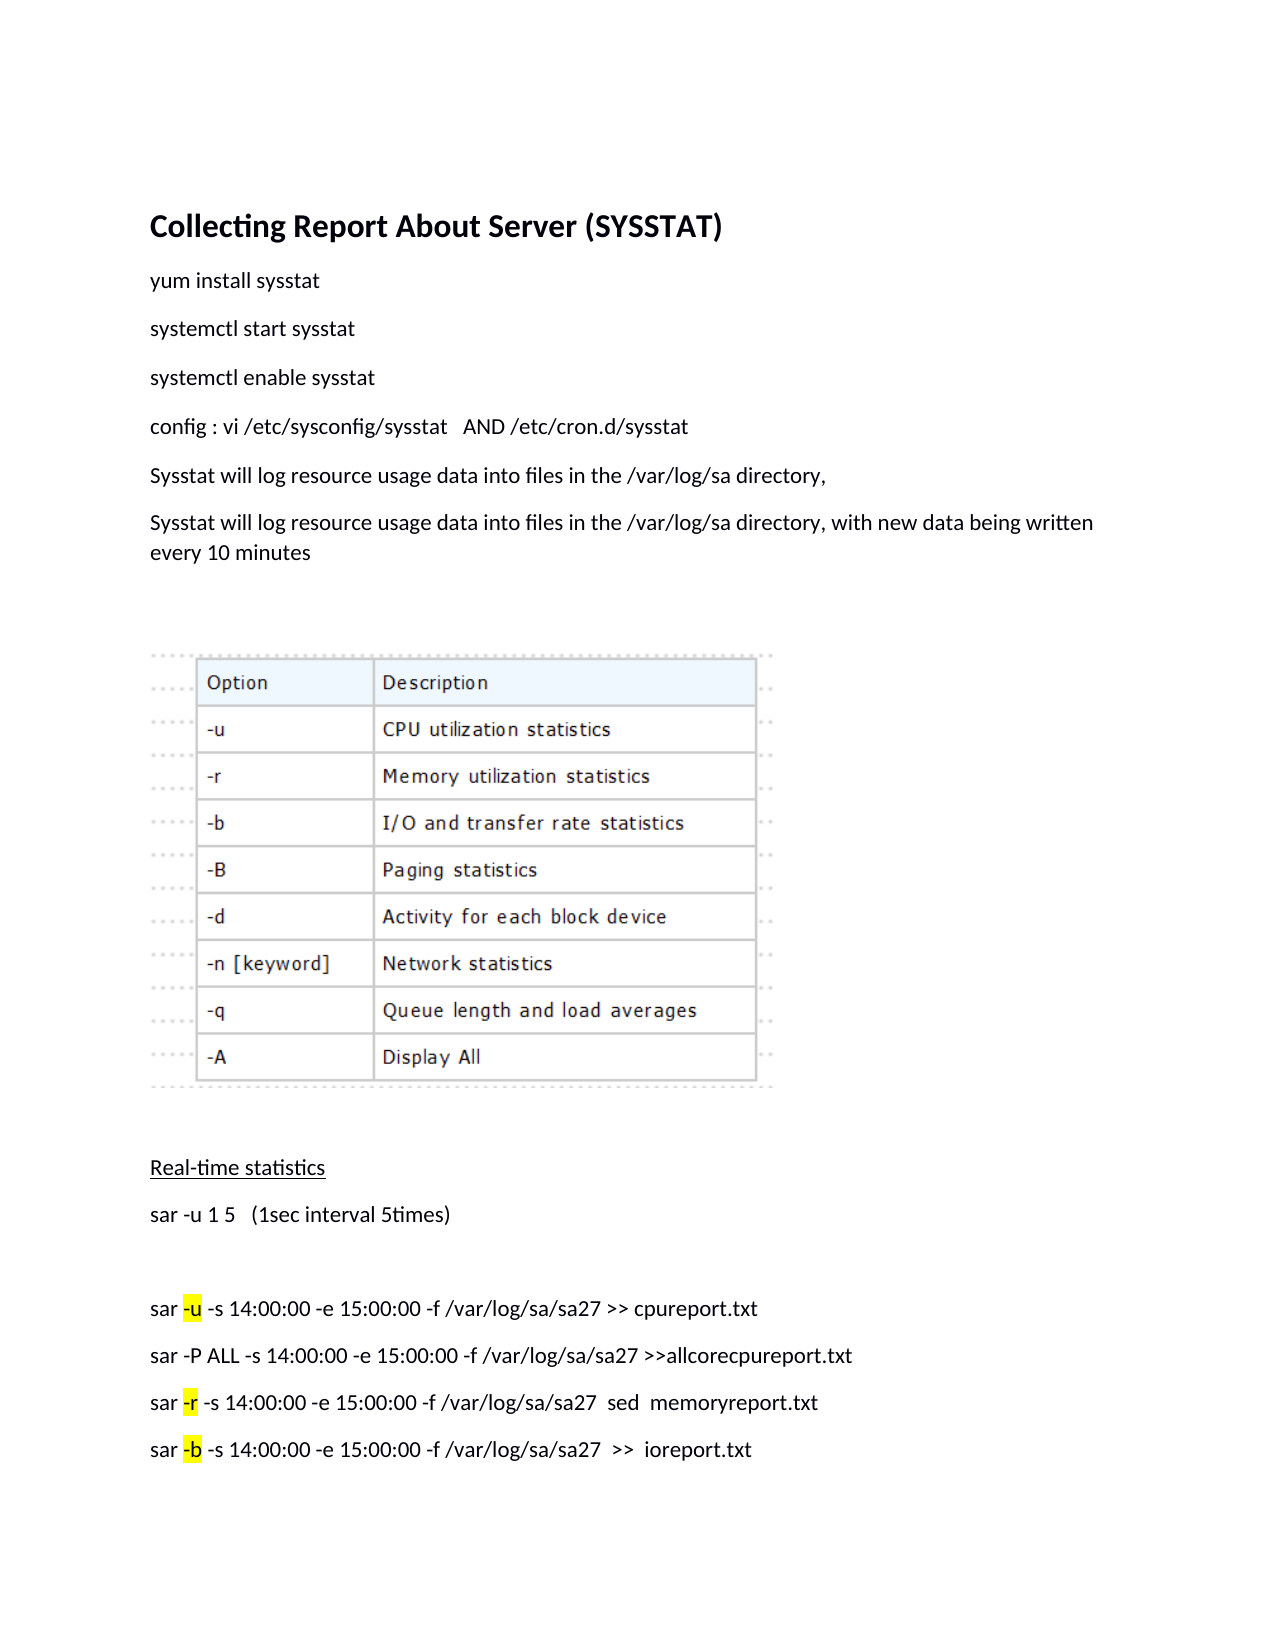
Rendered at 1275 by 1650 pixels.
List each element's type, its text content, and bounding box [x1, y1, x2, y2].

picture [150, 640, 774, 1088]
text Collecting Report About Server (SYSSTAT) [150, 205, 1125, 246]
text sar -u -s 14:00:00 -e 15:00:00 -f /var/log/sa/sa27 >> cpureport.txt [202, 1294, 1125, 1322]
text Real-time statistics [150, 1153, 1125, 1181]
text sar -r -s 14:00:00 -e 15:00:00 -f /var/log/sa/sa27 sed memoryreport.txt [198, 1388, 1125, 1416]
text yum install sysstat [150, 266, 1125, 294]
text sar -P ALL -s 14:00:00 -e 15:00:00 -f /var/log/sa/sa27 >>allcorecpureport.txt [150, 1341, 1125, 1369]
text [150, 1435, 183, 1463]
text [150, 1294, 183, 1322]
text systemctl start sysstat [150, 314, 1125, 343]
text sar -b -s 14:00:00 -e 15:00:00 -f /var/log/sa/sa27 >> ioreport.txt [202, 1435, 1125, 1463]
text sar -u 1 5 (1sec interval 5times) [150, 1200, 1125, 1228]
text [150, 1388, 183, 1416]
text systemctl enable sysstat [150, 363, 1125, 391]
text config : vi /etc/sysconfig/sysstat AND /etc/cron.d/sysstat [150, 412, 1125, 440]
text Sysstat will log resource usage data into files in the /var/log/sa directory, with new data being written every 10 minutes [150, 508, 1125, 566]
text Sysstat will log resource usage data into files in the /var/log/sa directory, [150, 461, 1125, 489]
